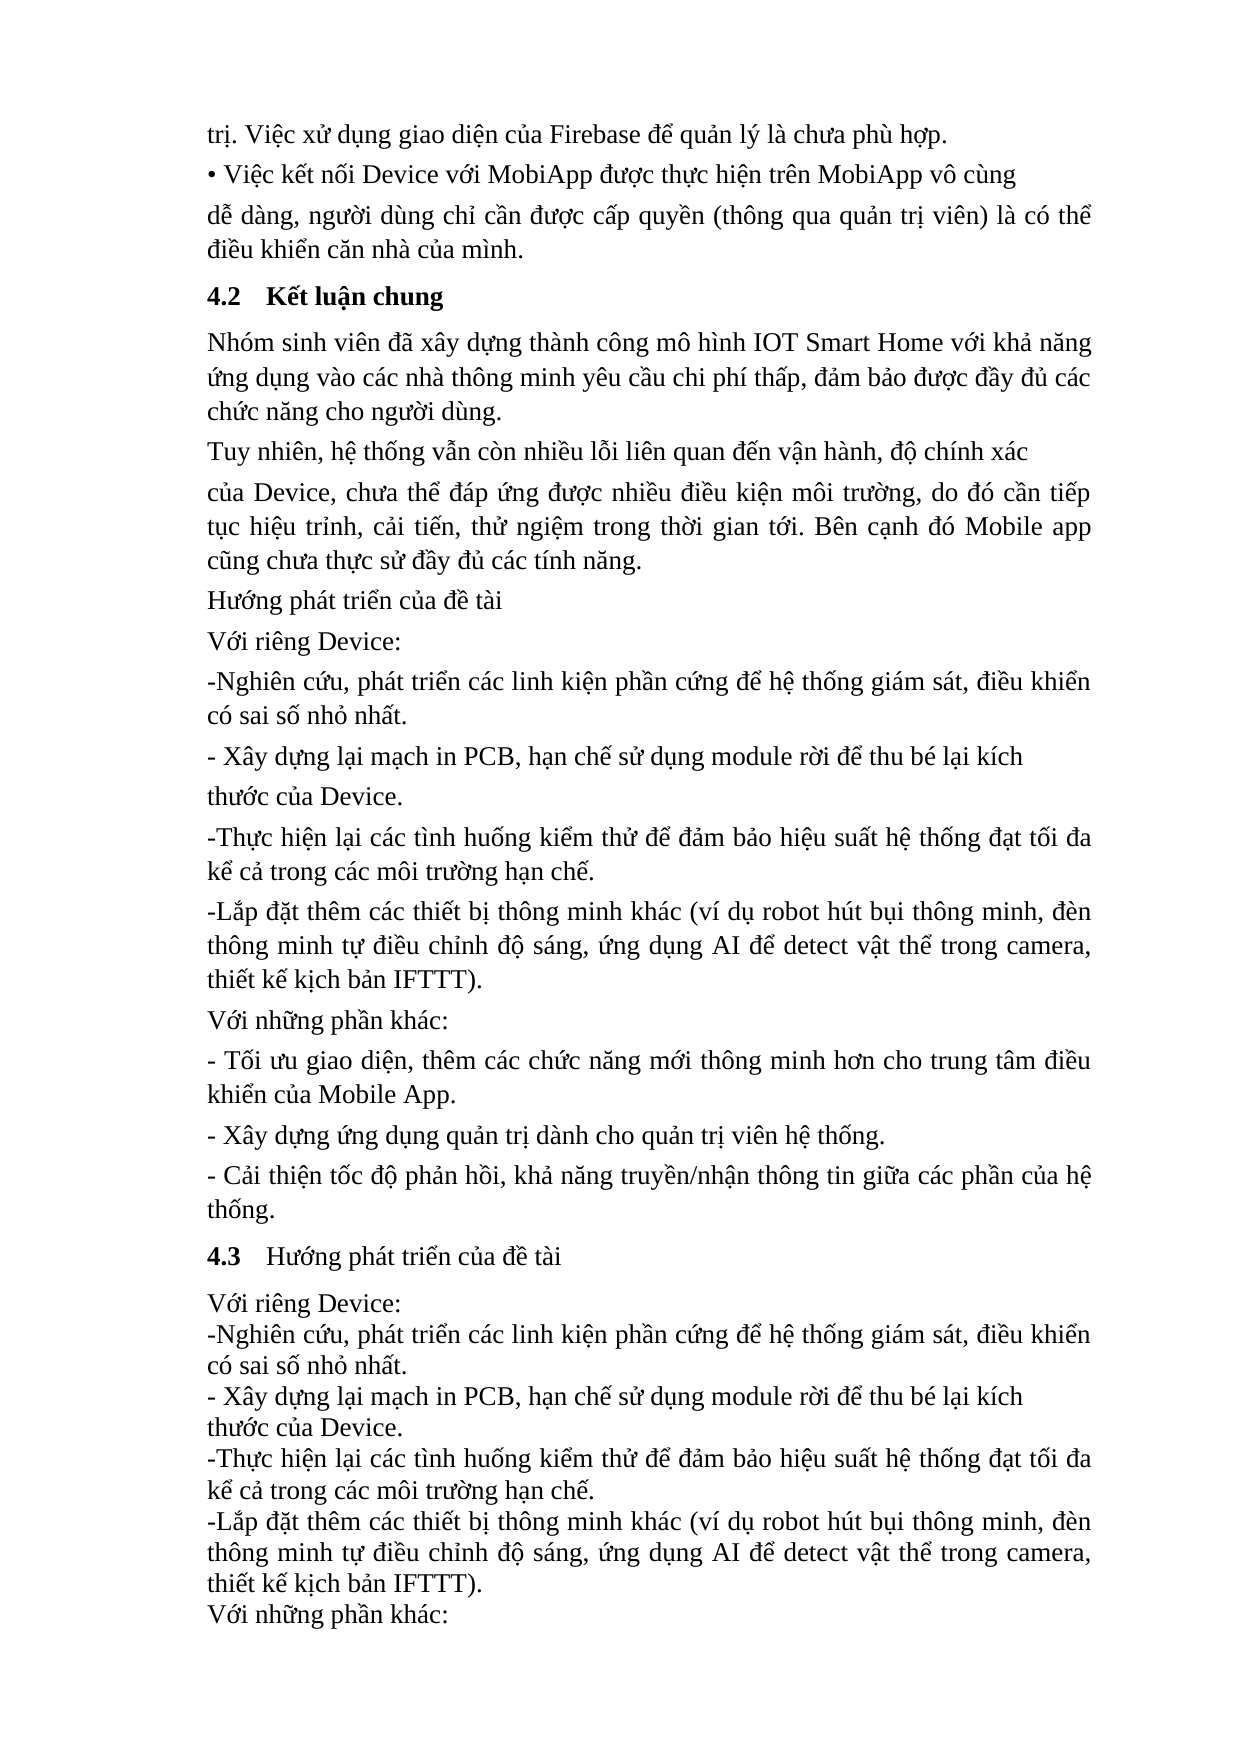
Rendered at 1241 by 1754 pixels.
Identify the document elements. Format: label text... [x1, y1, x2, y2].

text -Nghiên cứu, phát triển các linh kiện phần cứng để hệ thống giám sát, điều khiển có sai số nhỏ nhất. [207, 1318, 1092, 1380]
text -Lắp đặt thêm các thiết bị thông minh khác (ví dụ robot hút bụi thông minh, đèn thông minh tự điều chỉnh độ sáng, ứng dụng AI để detect vật thể trong camera, thiết kế kịch bản IFTTT). [207, 895, 1092, 995]
text - Tối ưu giao diện, thêm các chức năng mới thông minh hơn cho trung tâm điều khiển của Mobile App. [207, 1044, 1092, 1110]
text - Xây dựng lại mạch in PCB, hạn chế sử dụng module rời để thu bé lại kích [207, 1380, 1092, 1411]
text thước của Device. [207, 780, 1092, 811]
text Với riêng Device: [207, 1287, 1092, 1318]
text - Xây dựng ứng dụng quản trị dành cho quản trị viên hệ thống. [207, 1119, 1092, 1150]
subtitle Hướng phát triển của đề tài [207, 1240, 1092, 1271]
text Với những phần khác: [207, 1598, 1092, 1629]
text Với những phần khác: [207, 1004, 1092, 1035]
text của Device, chưa thể đáp ứng được nhiều điều kiện môi trường, do đó cần tiếp tục hiệu trỉnh, cải tiến, thử ngiệm trong thời gian tới. Bên cạnh đó Mobile app cũng chưa thực sử đầy đủ các tính năng. [207, 476, 1092, 575]
text - Cải thiện tốc độ phản hồi, khả năng truyền/nhận thông tin giữa các phần của hệ thống. [207, 1159, 1092, 1225]
text Tuy nhiên, hệ thống vẫn còn nhiều lỗi liên quan đến vận hành, độ chính xác [207, 435, 1092, 466]
text dễ dàng, người dùng chỉ cần được cấp quyền (thông qua quản trị viên) là có thể điều khiển căn nhà của mình. [207, 199, 1092, 264]
subtitle Kết luận chung [207, 280, 1092, 311]
text trị. Việc xử dụng giao diện của Firebase để quản lý là chưa phù hợp. [207, 118, 1092, 149]
text -Thực hiện lại các tình huống kiểm thử để đảm bảo hiệu suất hệ thống đạt tối đa kể cả trong các môi trường hạn chế. [207, 1443, 1092, 1505]
text Hướng phát triển của đề tài [207, 584, 1092, 616]
text -Thực hiện lại các tình huống kiểm thử để đảm bảo hiệu suất hệ thống đạt tối đa kể cả trong các môi trường hạn chế. [207, 821, 1092, 886]
text -Lắp đặt thêm các thiết bị thông minh khác (ví dụ robot hút bụi thông minh, đèn thông minh tự điều chỉnh độ sáng, ứng dụng AI để detect vật thể trong camera, thiết kế kịch bản IFTTT). [207, 1505, 1092, 1598]
text - Xây dựng lại mạch in PCB, hạn chế sử dụng module rời để thu bé lại kích [207, 740, 1092, 771]
text -Nghiên cứu, phát triển các linh kiện phần cứng để hệ thống giám sát, điều khiển có sai số nhỏ nhất. [207, 665, 1092, 731]
text Với riêng Device: [207, 625, 1092, 656]
text • Việc kết nối Device với MobiApp được thực hiện trên MobiApp vô cùng [207, 158, 1092, 190]
text thước của Device. [207, 1411, 1092, 1443]
text Nhóm sinh viên đã xây dựng thành công mô hình IOT Smart Home với khả năng ứng dụng vào các nhà thông minh yêu cầu chi phí thấp, đảm bảo được đầy đủ các chức năng cho người dùng. [207, 326, 1092, 426]
